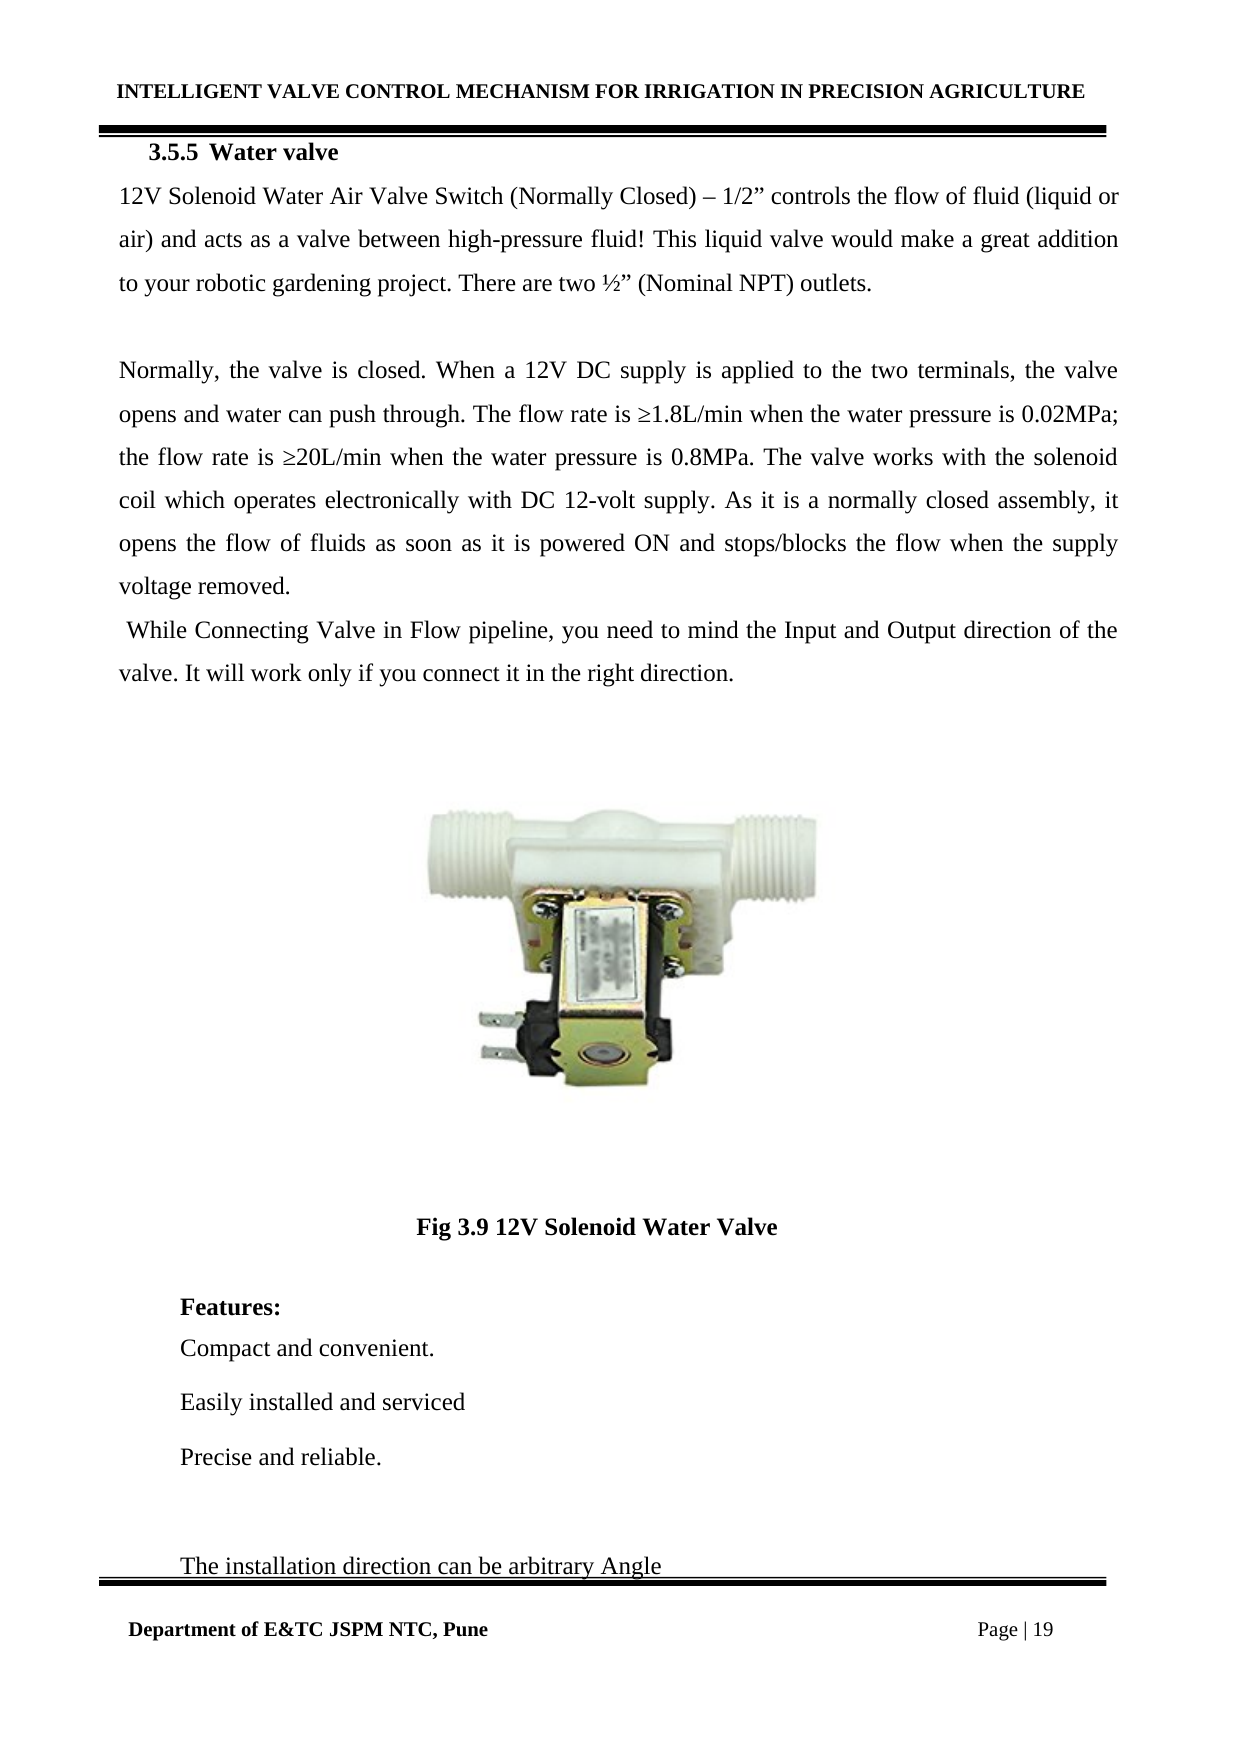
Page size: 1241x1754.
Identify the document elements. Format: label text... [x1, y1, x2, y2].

subtitle Water valve [148, 137, 1119, 166]
subtitle Fig 3.9 12V Solenoid Water Valve [180, 1212, 1014, 1241]
text While Connecting Valve in Flow pipeline, you need to mind the Input and Output direction of the valve. It will work only if you connect it in the right direction. [119, 615, 1119, 687]
subtitle Easily installed and serviced [180, 1387, 1014, 1416]
text 12V Solenoid Water Air Valve Switch (Normally Closed) – 1/2” controls the flow of fluid (liquid or air) and acts as a valve between high-pressure fluid! This liquid valve would make a great addition to your robotic gardening project. There are two ½” (Nominal NPT) outlets. [119, 181, 1119, 296]
picture [384, 702, 854, 1171]
subtitle Features: [180, 1292, 1014, 1321]
subtitle The installation direction can be arbitrary Angle [180, 1551, 1014, 1580]
text Normally, the valve is closed. When a 12V DC supply is applied to the two terminals, the valve opens and water can push through. The flow rate is ≥1.8L/min when the water pressure is 0.02MPa; the flow rate is ≥20L/min when the water pressure is 0.8MPa. The valve works with the solenoid coil which operates electronically with DC 12-volt supply. As it is a normally closed assembly, it opens the flow of fluids as soon as it is powered ON and stops/blocks the flow when the supply voltage removed. [119, 356, 1119, 600]
subtitle Compact and convenient. [180, 1333, 1014, 1361]
subtitle Precise and reliable. [180, 1442, 1014, 1471]
